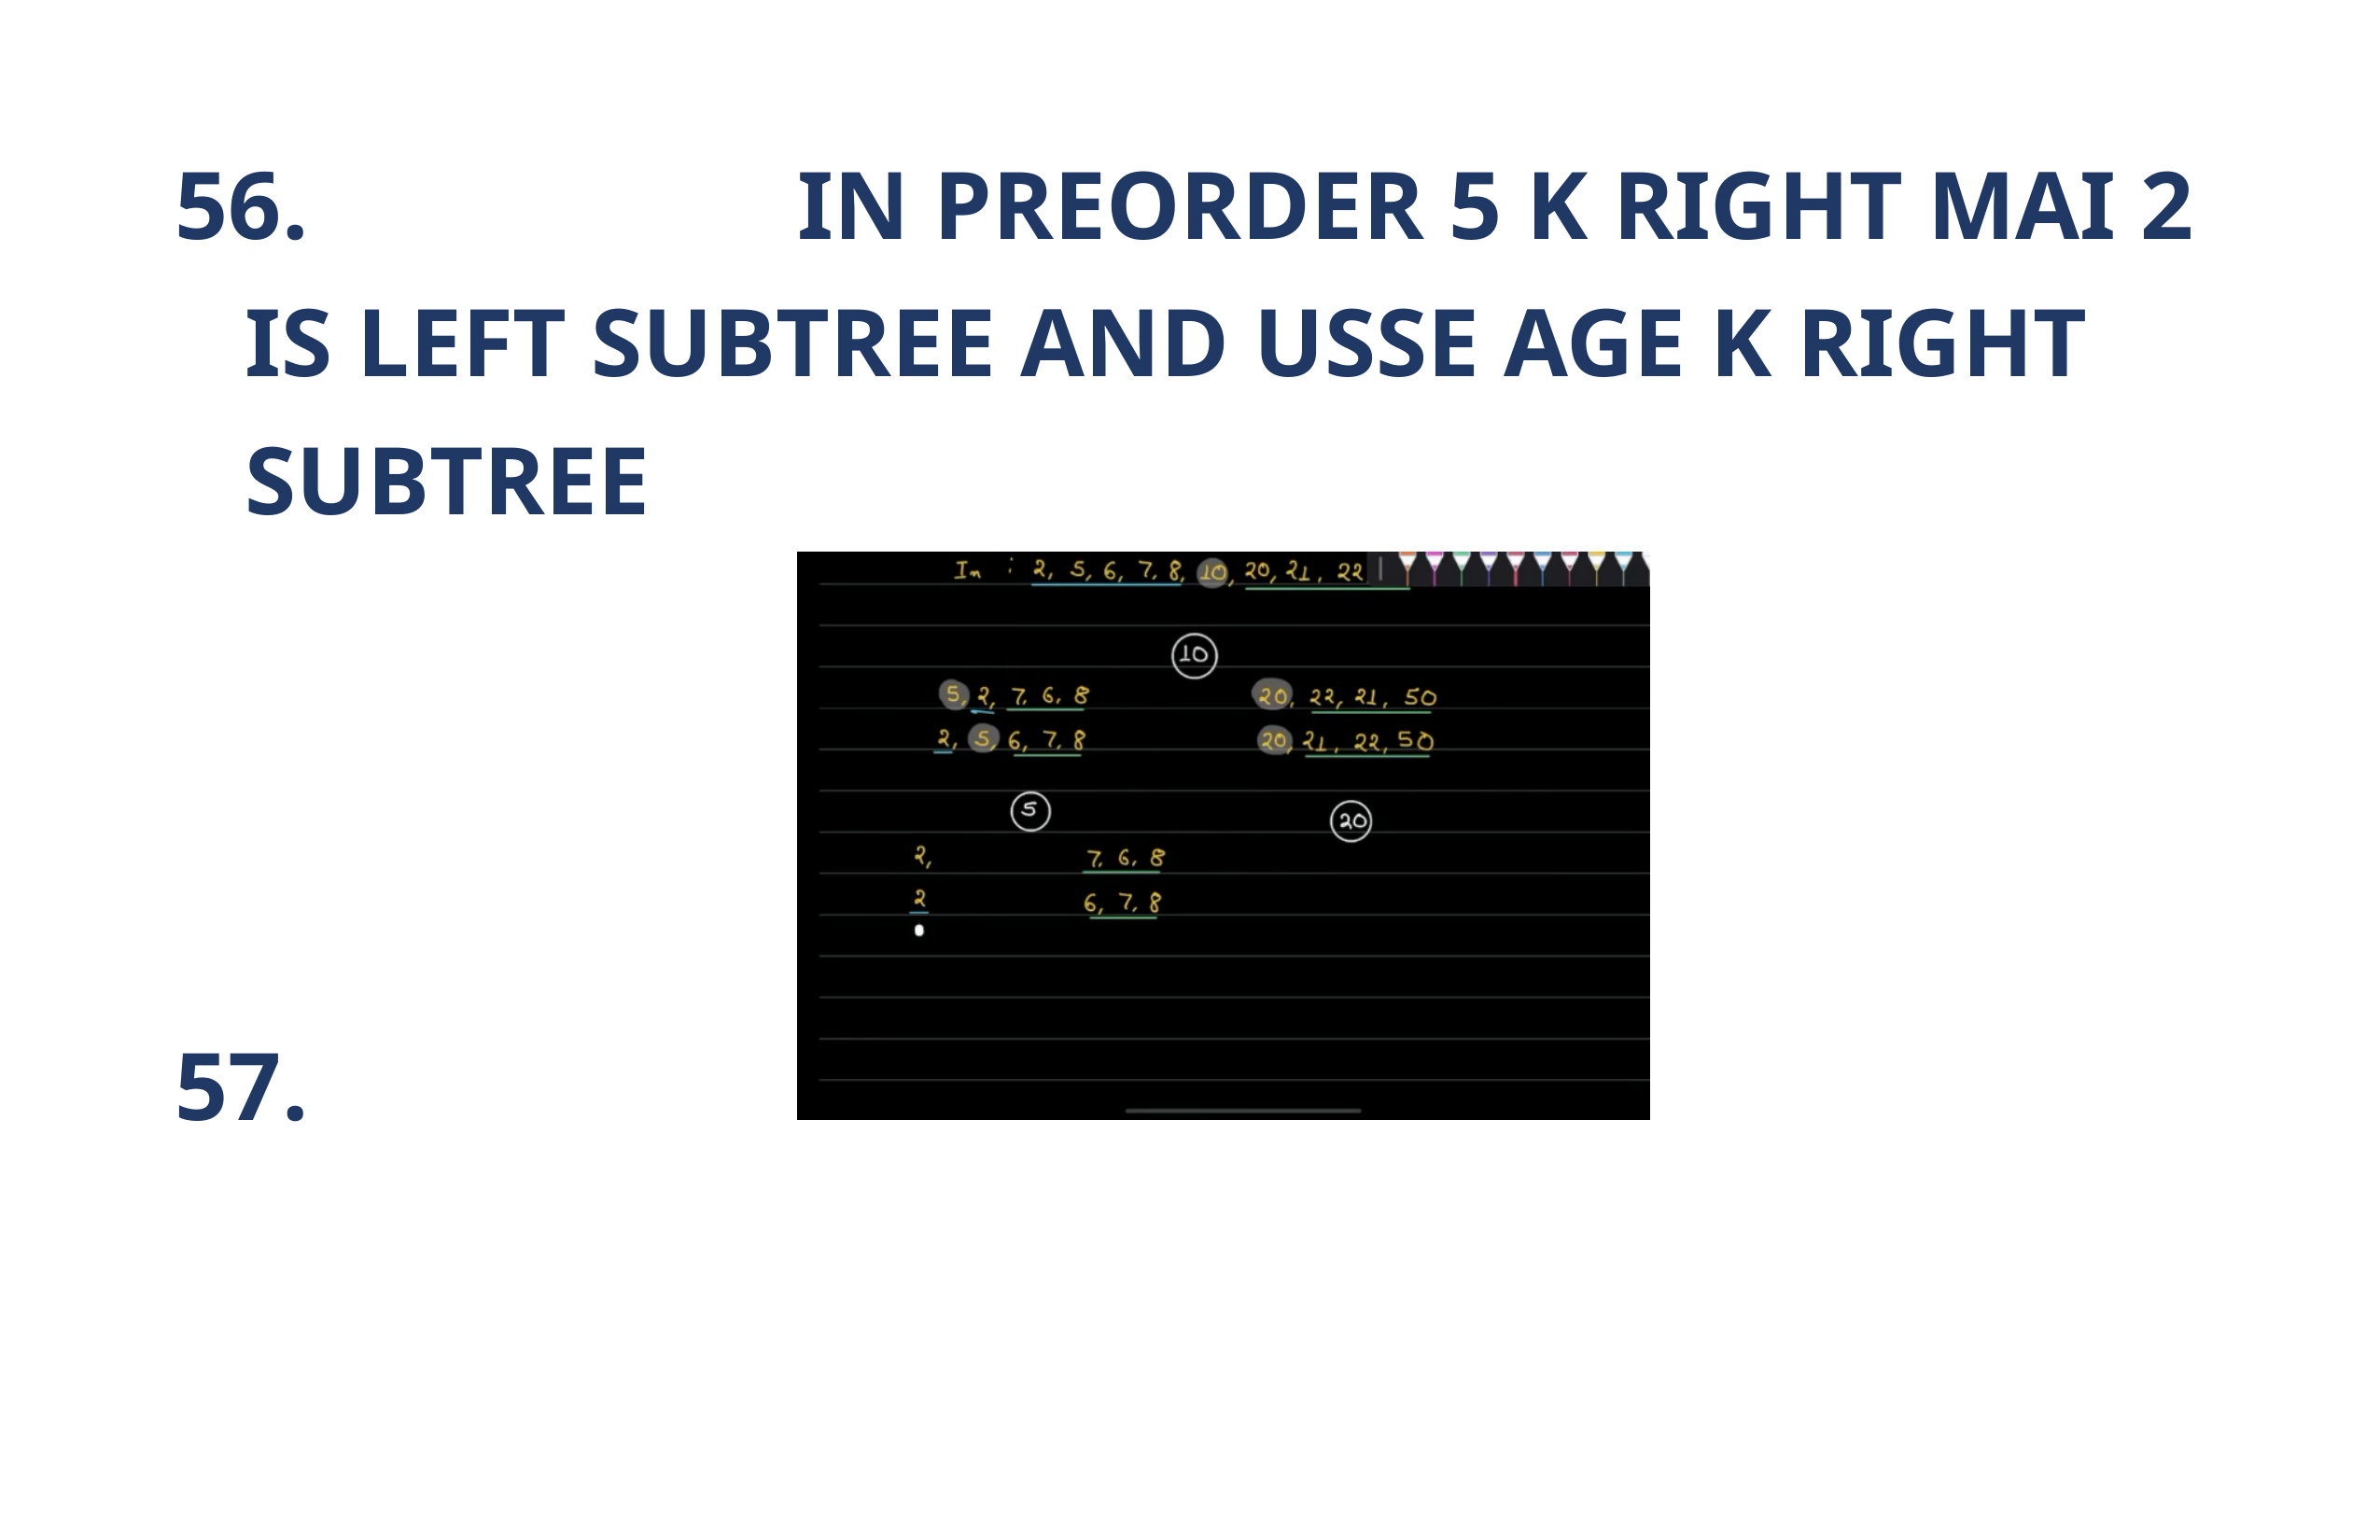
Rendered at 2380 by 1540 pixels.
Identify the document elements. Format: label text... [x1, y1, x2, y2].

picture [797, 552, 1650, 1120]
list IN PREORDER 5 K RIGHT MAI 2 IS LEFT SUBTREE AND USSE AGE K RIGHT SUBTREE [175, 140, 2240, 541]
